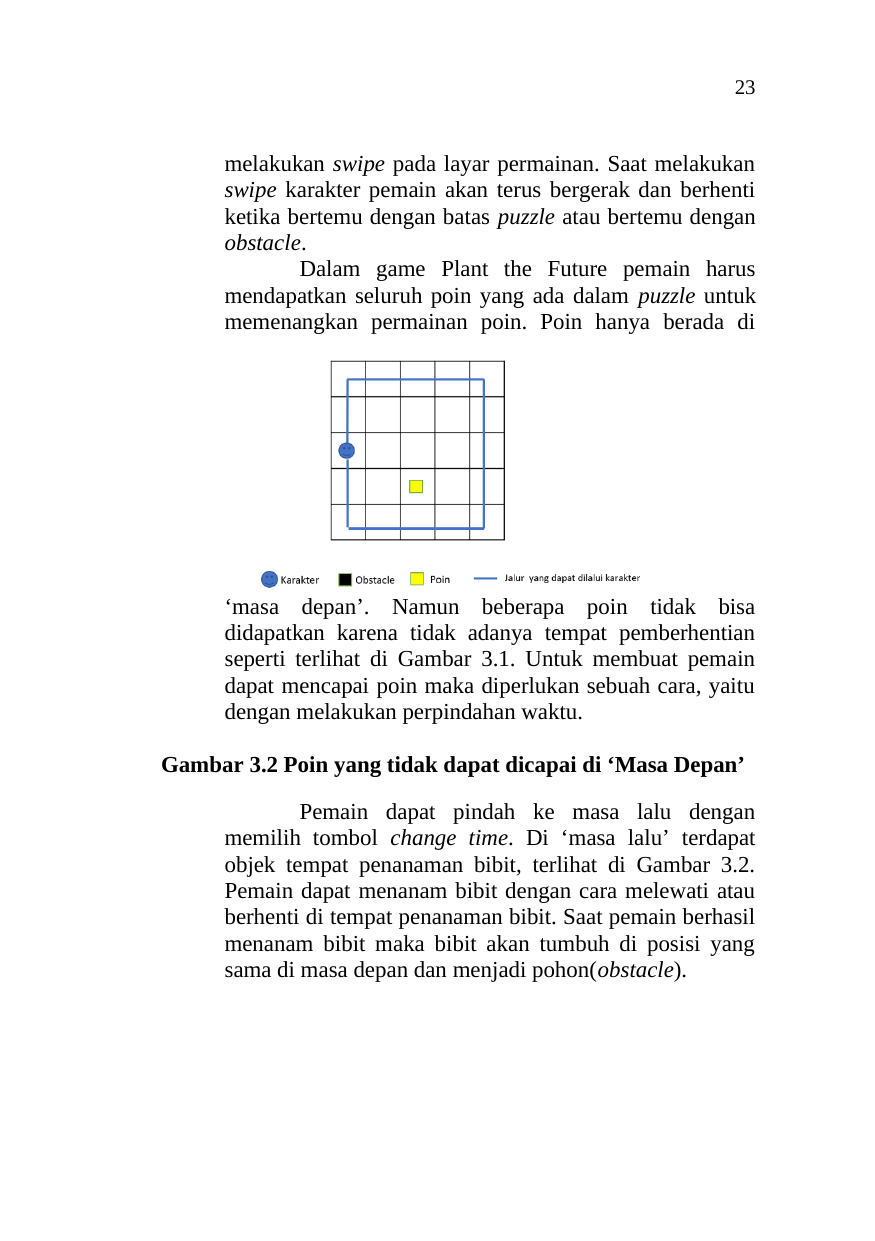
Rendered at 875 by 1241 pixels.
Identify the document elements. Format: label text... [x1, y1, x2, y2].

picture [232, 346, 674, 593]
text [224, 150, 756, 255]
text Pemain dapat pindah ke masa lalu dengan memilih tombol change time. Di ‘masa lalu’ terdapat objek tempat penanaman bibit, terlihat di Gambar 3.2. Pemain dapat menanam bibit dengan cara melewati atau berhenti di tempat penanaman bibit. Saat pemain berhasil menanam bibit maka bibit akan tumbuh di posisi yang sama di masa depan dan menjadi pohon(obstacle). [224, 798, 756, 982]
